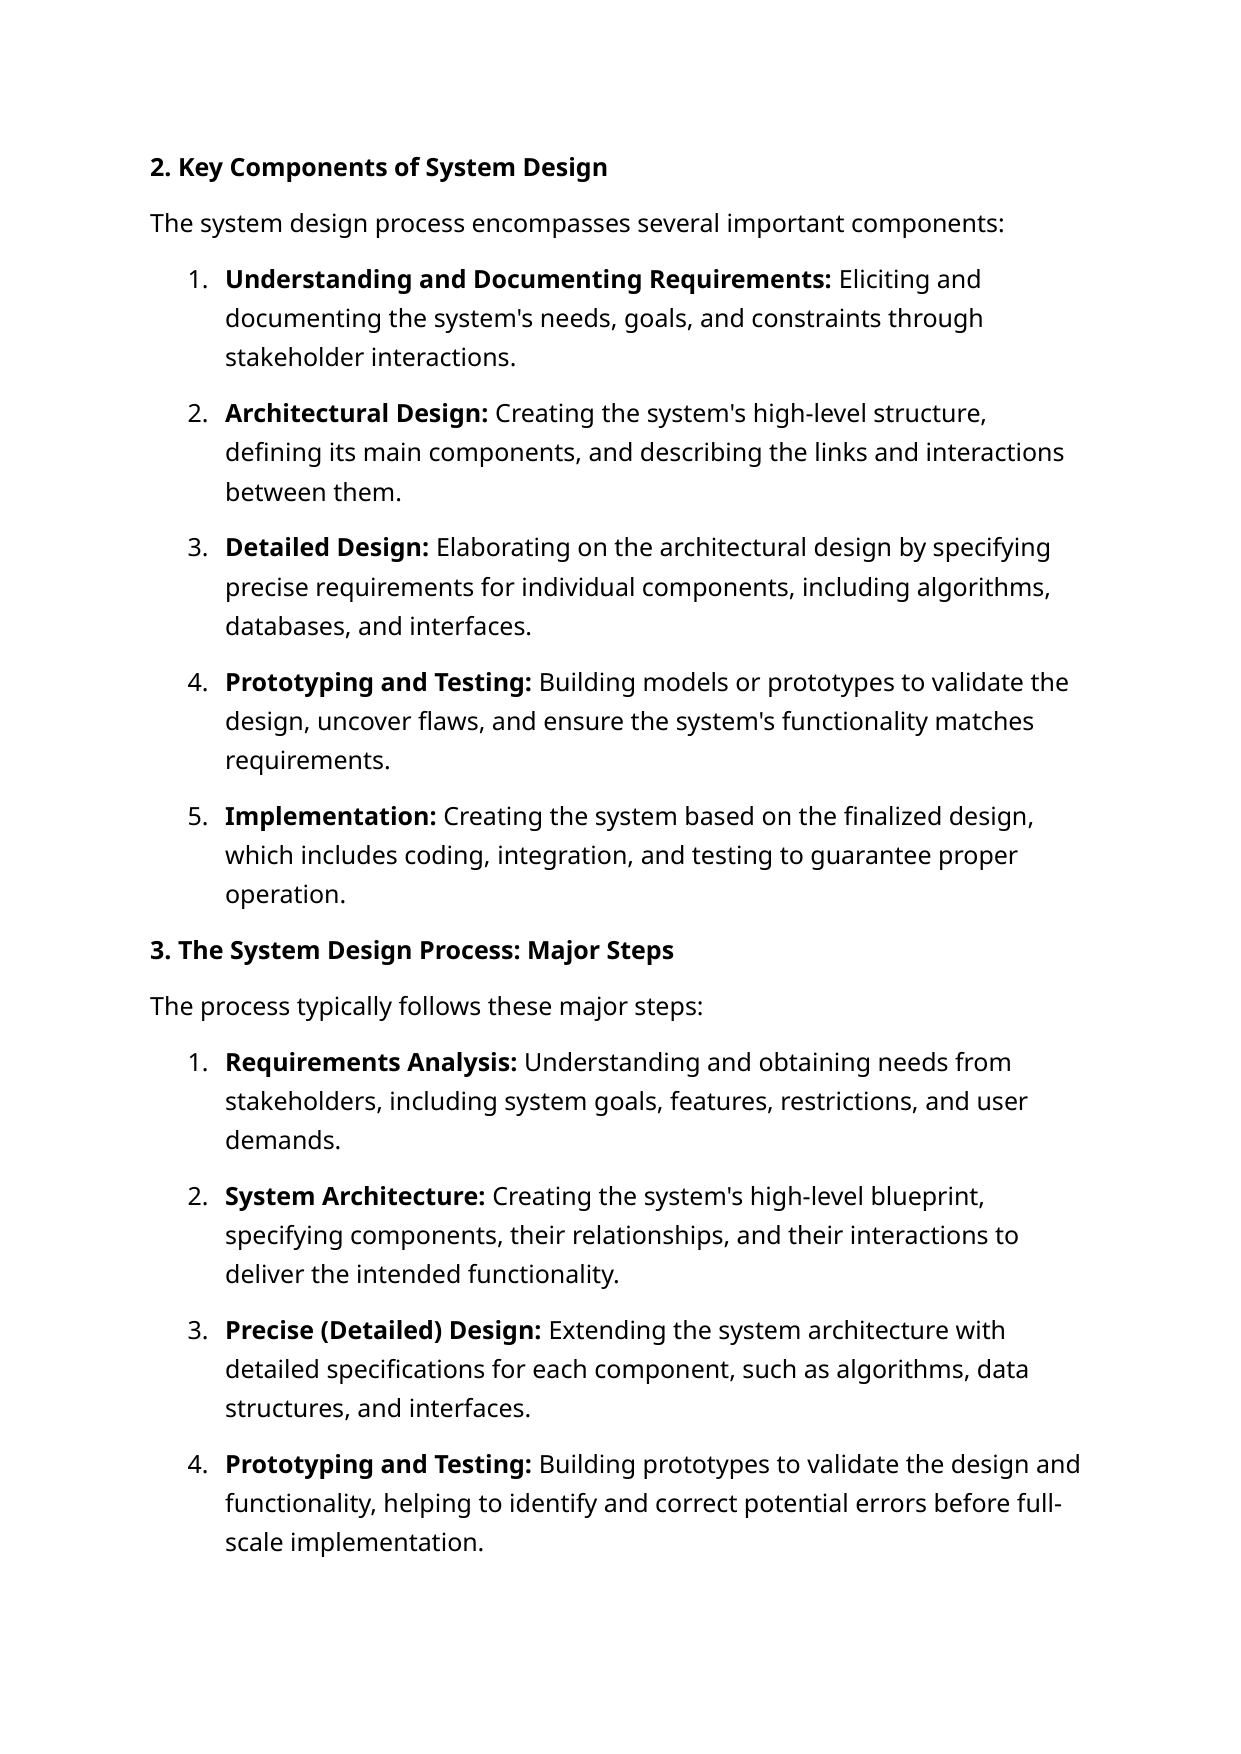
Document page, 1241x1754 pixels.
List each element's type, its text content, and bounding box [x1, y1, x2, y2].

text 3. The System Design Process: Major Steps [150, 932, 1090, 967]
list Detailed Design: Elaborating on the architectural design by specifying precise requirements for individual components, including algorithms, databases, and interfaces. [187, 530, 1090, 642]
list Precise (Detailed) Design: Extending the system architecture with detailed specifications for each component, such as algorithms, data structures, and interfaces. [187, 1312, 1090, 1425]
list Understanding and Documenting Requirements: Eliciting and documenting the system's needs, goals, and constraints through stakeholder interactions. [187, 262, 1090, 374]
text The system design process encompasses several important components: [150, 206, 1090, 240]
list Prototyping and Testing: Building prototypes to validate the design and functionality, helping to identify and correct potential errors before full-scale implementation. [187, 1447, 1090, 1559]
list Implementation: Creating the system based on the finalized design, which includes coding, integration, and testing to guarantee proper operation. [187, 798, 1090, 911]
list Prototyping and Testing: Building models or prototypes to validate the design, uncover flaws, and ensure the system's functionality matches requirements. [187, 664, 1090, 777]
list Architectural Design: Creating the system's high-level structure, defining its main components, and describing the links and interactions between them. [187, 396, 1090, 508]
text The process typically follows these major steps: [150, 988, 1090, 1022]
text 2. Key Components of System Design [150, 150, 1090, 184]
list Requirements Analysis: Understanding and obtaining needs from stakeholders, including system goals, features, restrictions, and user demands. [187, 1044, 1090, 1157]
list System Architecture: Creating the system's high-level blueprint, specifying components, their relationships, and their interactions to deliver the intended functionality. [187, 1178, 1090, 1291]
